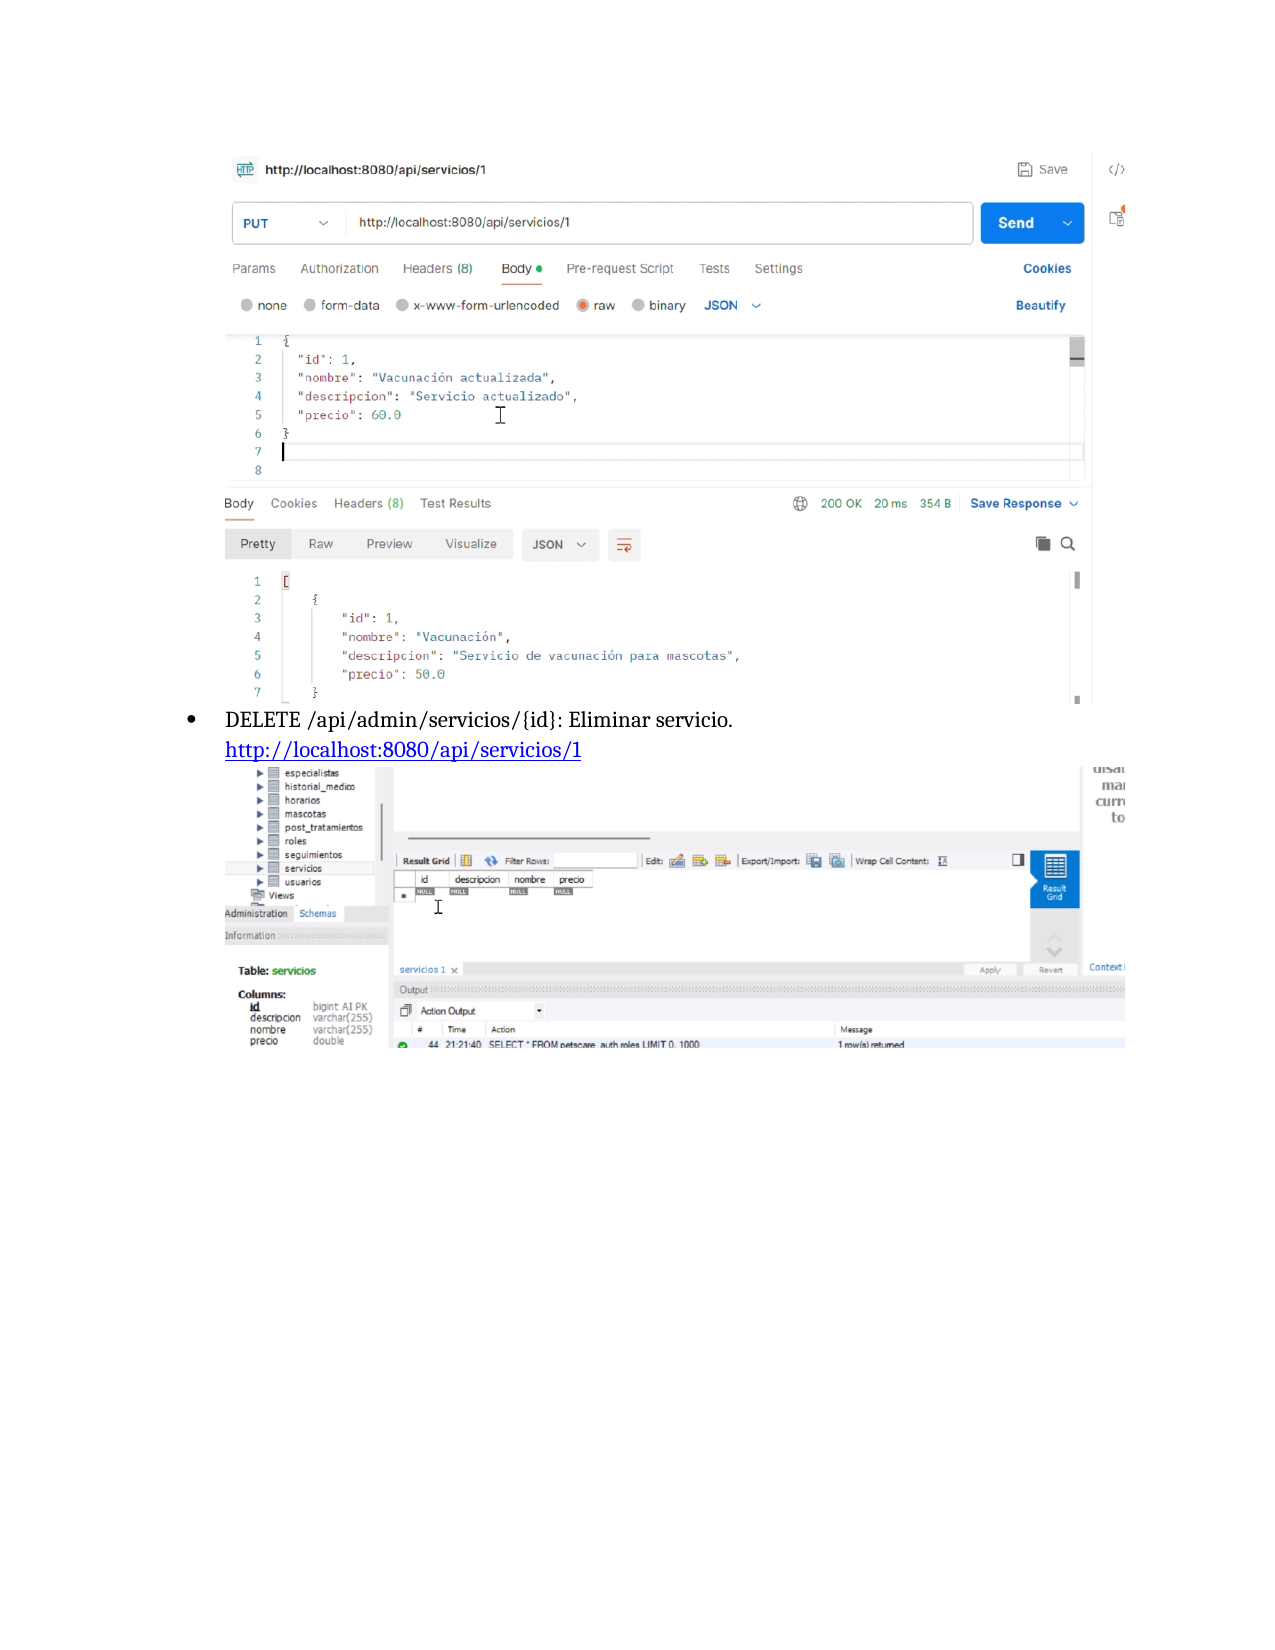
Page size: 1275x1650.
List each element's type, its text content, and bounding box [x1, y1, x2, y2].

list http://localhost:8080/api/servicios/1 [225, 737, 1087, 763]
picture [225, 767, 1125, 1048]
picture [225, 150, 1125, 704]
list DELETE /api/admin/servicios/{id}: Eliminar servicio. [187, 707, 1087, 733]
